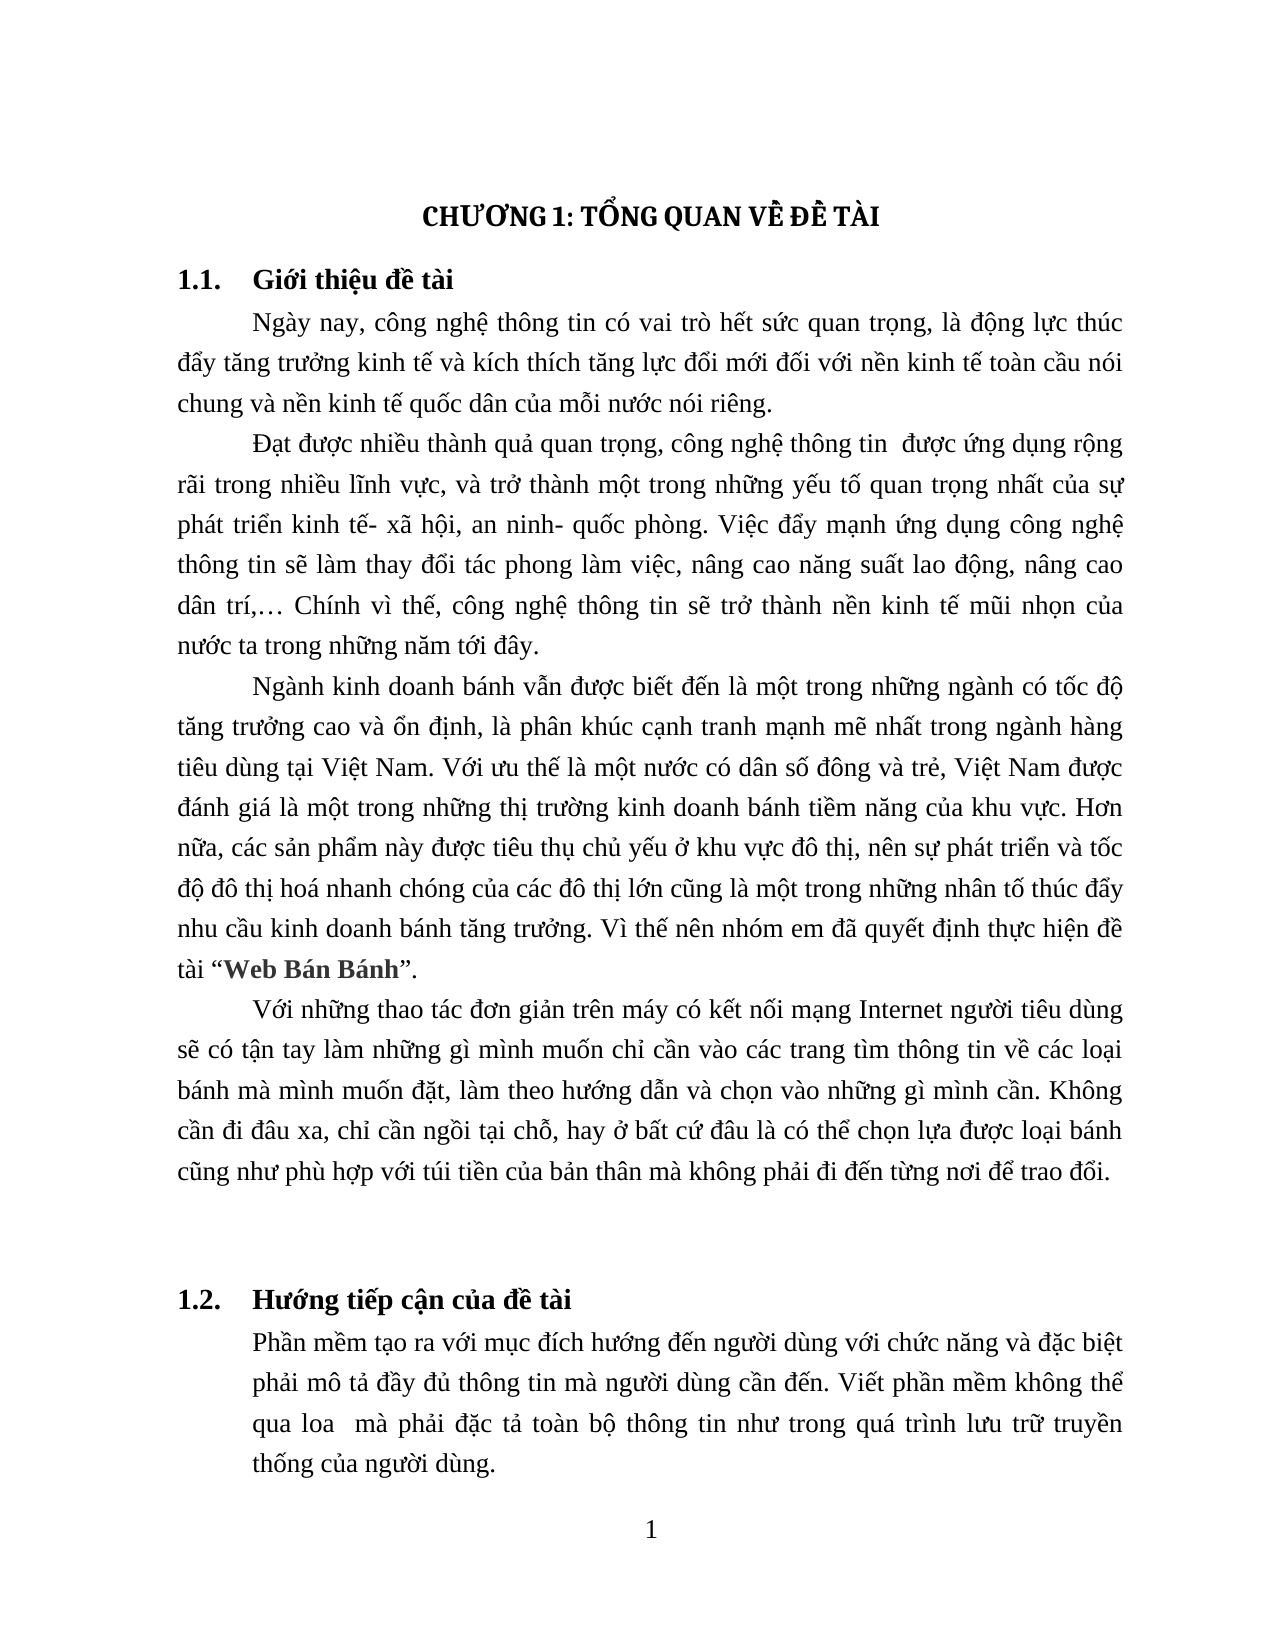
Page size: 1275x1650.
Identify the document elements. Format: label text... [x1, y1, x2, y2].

list Hướng tiếp cận của đề tài [177, 1282, 1125, 1316]
list Với những thao tác đơn giản trên máy có kết nối mạng Internet người tiêu dùng sẽ có tận tay làm những gì mình muốn chỉ cần vào các trang tìm thông tin về các loại bánh mà mình muốn đặt, làm theo hướng dẫn và chọn vào những gì mình cần. Không cần đi đâu xa, chỉ cần ngồi tại chỗ, hay ở bất cứ đâu là có thể chọn lựa được loại bánh cũng như phù hợp với túi tiền của bản thân mà không phải đi đến từng nơi để trao đổi. [177, 993, 1125, 1186]
list Phần mềm tạo ra với mục đích hướng đến người dùng với chức năng và đặc biệt phải mô tả đầy đủ thông tin mà người dùng cần đến. Viết phần mềm không thể qua loa mà phải đặc tả toàn bộ thông tin như trong quá trình lưu trữ truyền thống của người dùng. [252, 1326, 1125, 1478]
list Giới thiệu đề tài [177, 262, 1125, 296]
subtitle CHƯƠNG 1: TỔNG QUAN VỀ ĐỀ TÀI [177, 200, 1125, 233]
list Đạt được nhiều thành quả quan trọng, công nghệ thông tin được ứng dụng rộng rãi trong nhiều lĩnh vực, và trở thành một trong những yếu tố quan trọng nhất của sự phát triển kinh tế- xã hội, an ninh- quốc phòng. Việc đẩy mạnh ứng dụng công nghệ thông tin sẽ làm thay đổi tác phong làm việc, nâng cao năng suất lao động, nâng cao dân trí,… Chính vì thế, công nghệ thông tin sẽ trở thành nền kinh tế mũi nhọn của nước ta trong những năm tới đây. [177, 427, 1125, 661]
list Ngành kinh doanh bánh vẫn được biết đến là một trong những ngành có tốc độ tăng trưởng cao và ổn định, là phân khúc cạnh tranh mạnh mẽ nhất trong ngành hàng tiêu dùng tại Việt Nam. Với ưu thế là một nước có dân số đông và trẻ, Việt Nam được đánh giá là một trong những thị trường kinh doanh bánh tiềm năng của khu vực. Hơn nữa, các sản phẩm này được tiêu thụ chủ yếu ở khu vực đô thị, nên sự phát triển và tốc độ đô thị hoá nhanh chóng của các đô thị lớn cũng là một trong những nhân tố thúc đẩy nhu cầu kinh doanh bánh tăng trưởng. Vì thế nên nhóm em đã quyết định thực hiện đề tài “Web Bán Bánh”. [177, 670, 1125, 984]
list Ngày nay, công nghệ thông tin có vai trò hết sức quan trọng, là động lực thúc đẩy tăng trưởng kinh tế và kích thích tăng lực đổi mới đối với nền kinh tế toàn cầu nói chung và nền kinh tế quốc dân của mỗi nước nói riêng. [177, 306, 1125, 418]
